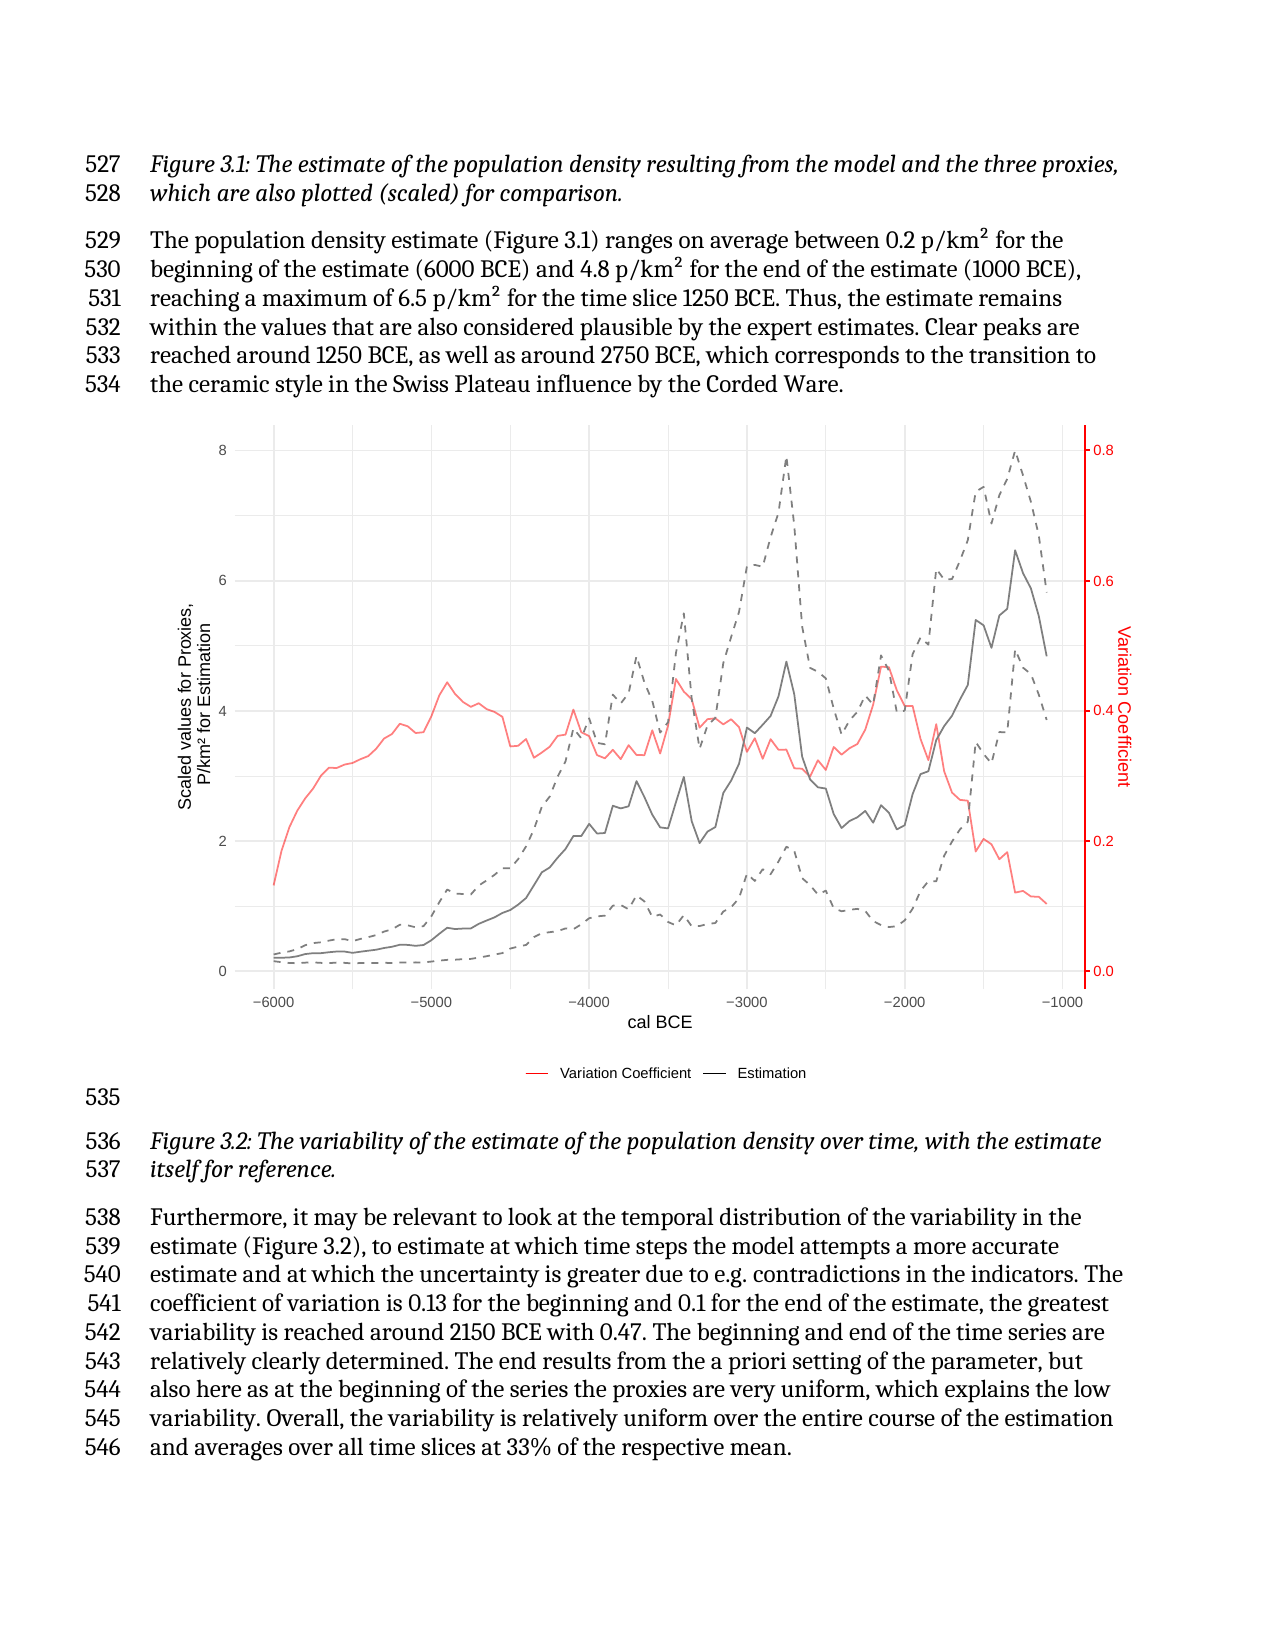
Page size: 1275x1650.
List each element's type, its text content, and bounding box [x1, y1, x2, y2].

text Furthermore, it may be relevant to look at the temporal distribution of the variability in the estimate (Figure 3.2), to estimate at which time steps the model attempts a more accurate estimate and at which the uncertainty is greater due to e.g. contradictions in the indicators. The coefficient of variation is 0.13 for the beginning and 0.1 for the end of the estimate, the greatest variability is reached around 2150 BCE with 0.47. The beginning and end of the time series are relatively clearly determined. The end results from the a priori setting of the parameter, but also here as at the beginning of the series the proxies are very uniform, which explains the low variability. Overall, the variability is relatively uniform over the entire course of the estimation and averages over all time slices at 33% of the respective mean. [150, 1203, 1125, 1462]
text The population density estimate (Figure 3.1) ranges on average between 0.2 p/km² for the beginning of the estimate (6000 BCE) and 4.8 p/km² for the end of the estimate (1000 BCE), reaching a maximum of 6.5 p/km² for the time slice 1250 BCE. Thus, the estimate remains within the values that are also considered plausible by the expert estimates. Clear peaks are reached around 1250 BCE, as well as around 2750 BCE, which corresponds to the transition to the ceramic style in the Swiss Plateau influence by the Corded Ware. [150, 226, 1125, 399]
text Figure 3.1: The estimate of the population density resulting from the model and the three proxies, which are also plotted (scaled) for comparison. [150, 150, 1125, 207]
text Figure 3.2: The variability of the estimate of the population density over time, with the estimate itself for reference. [150, 1127, 1125, 1184]
